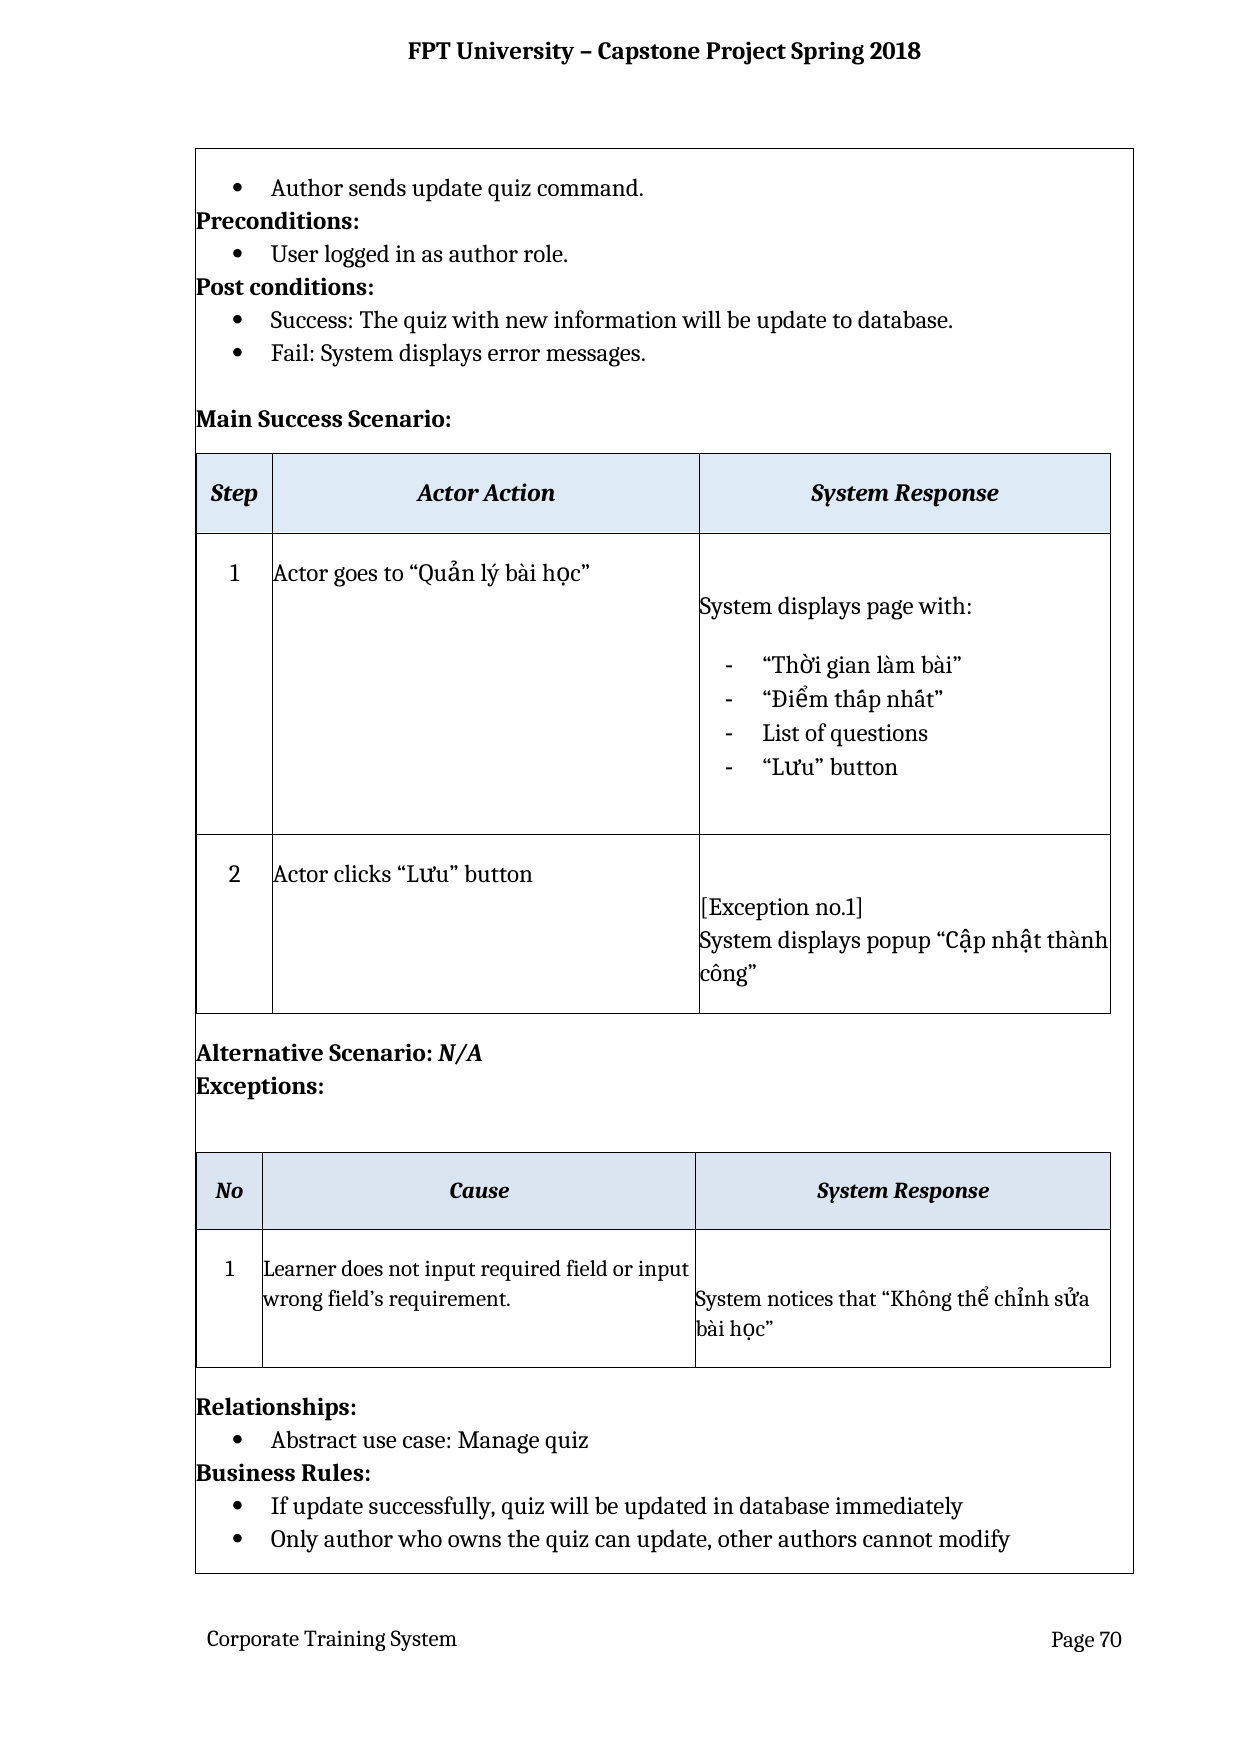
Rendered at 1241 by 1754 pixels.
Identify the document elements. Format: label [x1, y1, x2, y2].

table_cell [196, 149, 1133, 1573]
